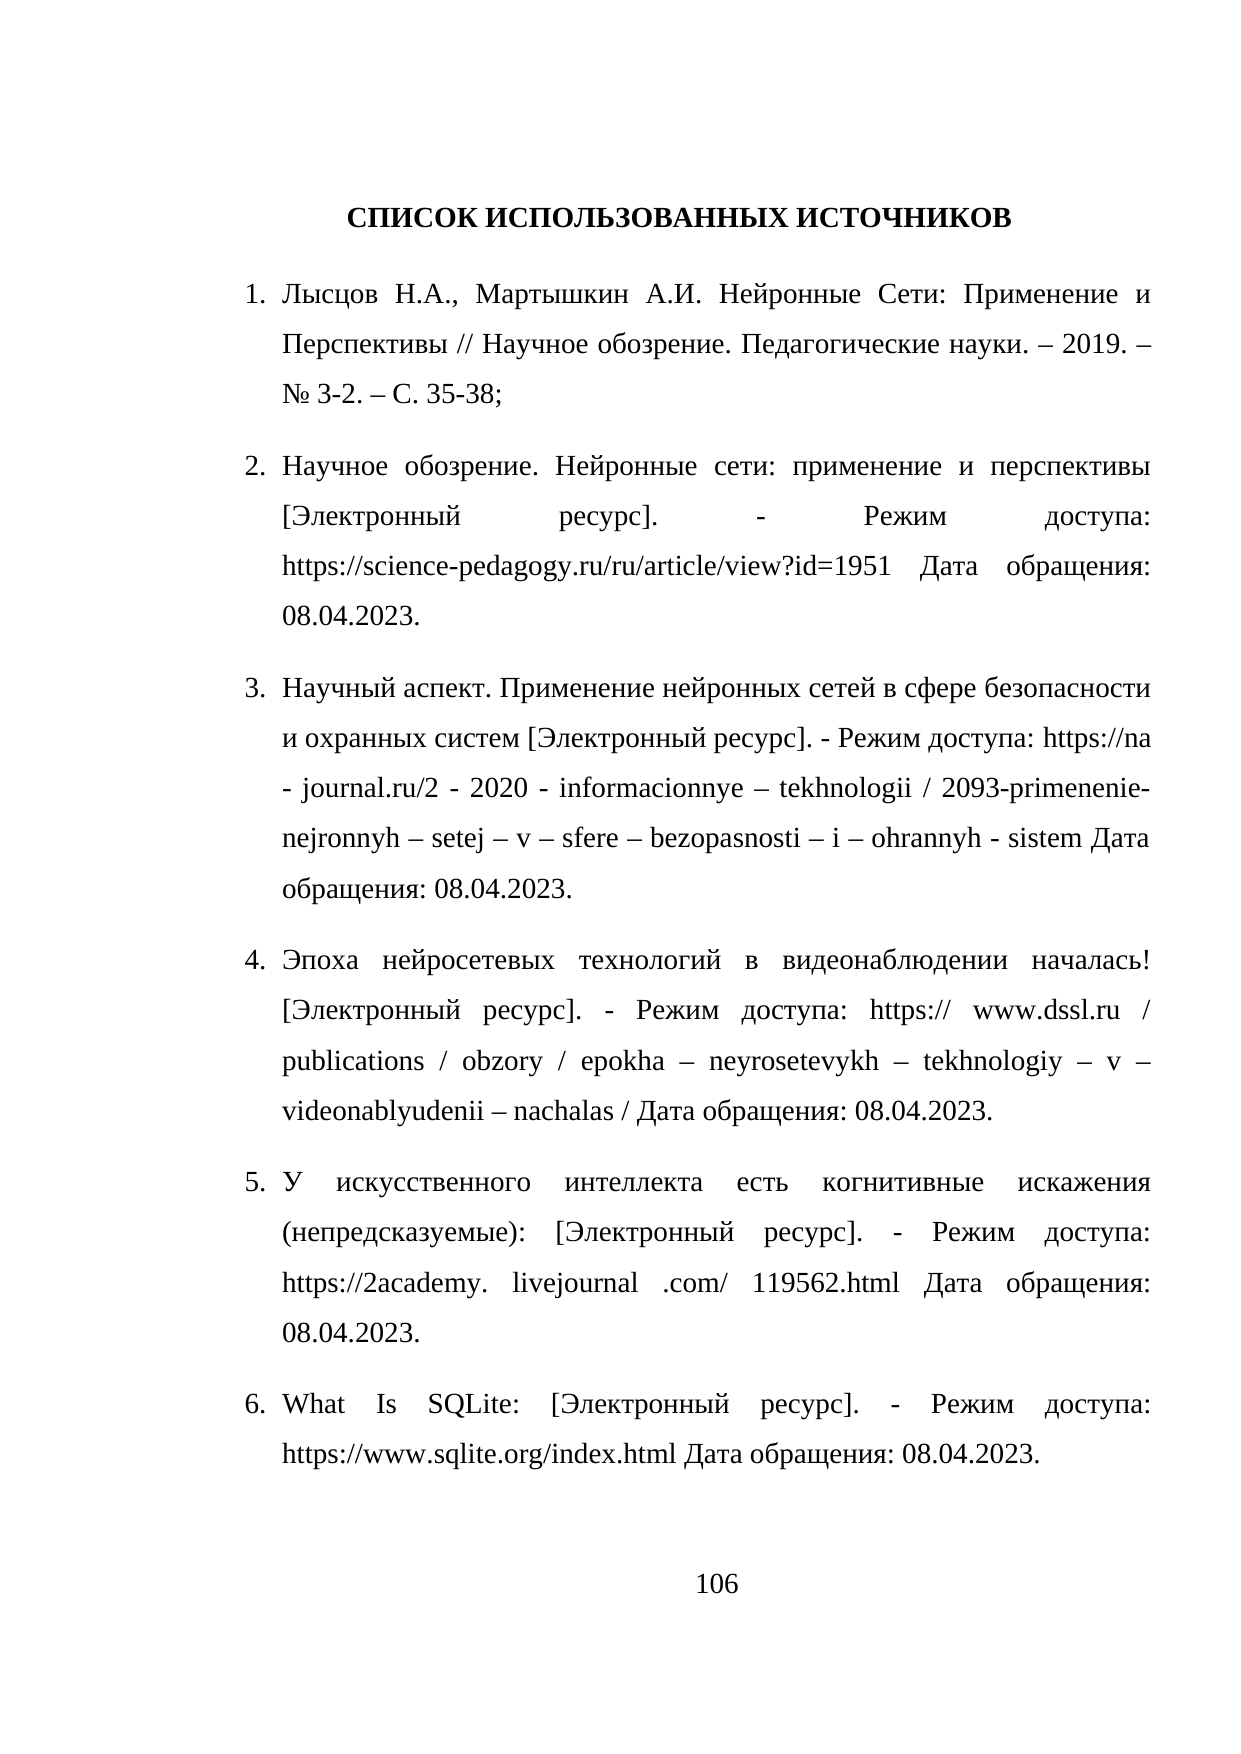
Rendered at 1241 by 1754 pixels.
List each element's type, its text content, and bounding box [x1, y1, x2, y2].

list У искусственного интеллекта есть когнитивные искажения (непредсказуемые): [Электронный ресурс]. - Режим доступа: https://2academy. livejournal .com/ 119562.html Дата обращения: 08.04.2023. [244, 1164, 1152, 1349]
list What Is SQLite: [Электронный ресурс]. - Режим доступа: https://www.sqlite.org/index.html Дата обращения: 08.04.2023. [244, 1386, 1152, 1470]
list СПИСОК ИСПОЛЬЗОВАННЫХ ИСТОЧНИКОВ [207, 201, 1152, 234]
list Эпоха нейросетевых технологий в видеонаблюдении началась! [Электронный ресурс]. - Режим доступа: https:// www.dssl.ru / publications / obzory / epokha – neyrosetevykh – tekhnologiy – v – videonablyudenii – nachalas / Дата обращения: 08.04.2023. [244, 942, 1152, 1127]
list Научное обозрение. Нейронные сети: применение и перспективы [Электронный ресурс]. - Режим доступа: https://science-pedagogy.ru/ru/article/view?id=1951 Дата обращения: 08.04.2023. [244, 448, 1152, 632]
list Научный аспект. Применение нейронных сетей в сфере безопасности и охранных систем [Электронный ресурс]. - Режим доступа: https://na - journal.ru/2 - 2020 - informacionnye – tekhnologii / 2093-primenenie-nejronnyh – setej – v – sfere – bezopasnosti – i – ohrannyh - sistem Дата обращения: 08.04.2023. [244, 670, 1152, 904]
list Лысцов Н.А., Мартышкин А.И. Нейронные Сети: Применение и Перспективы // Научное обозрение. Педагогические науки. – 2019. – № 3-2. – С. 35-38; [244, 276, 1152, 410]
